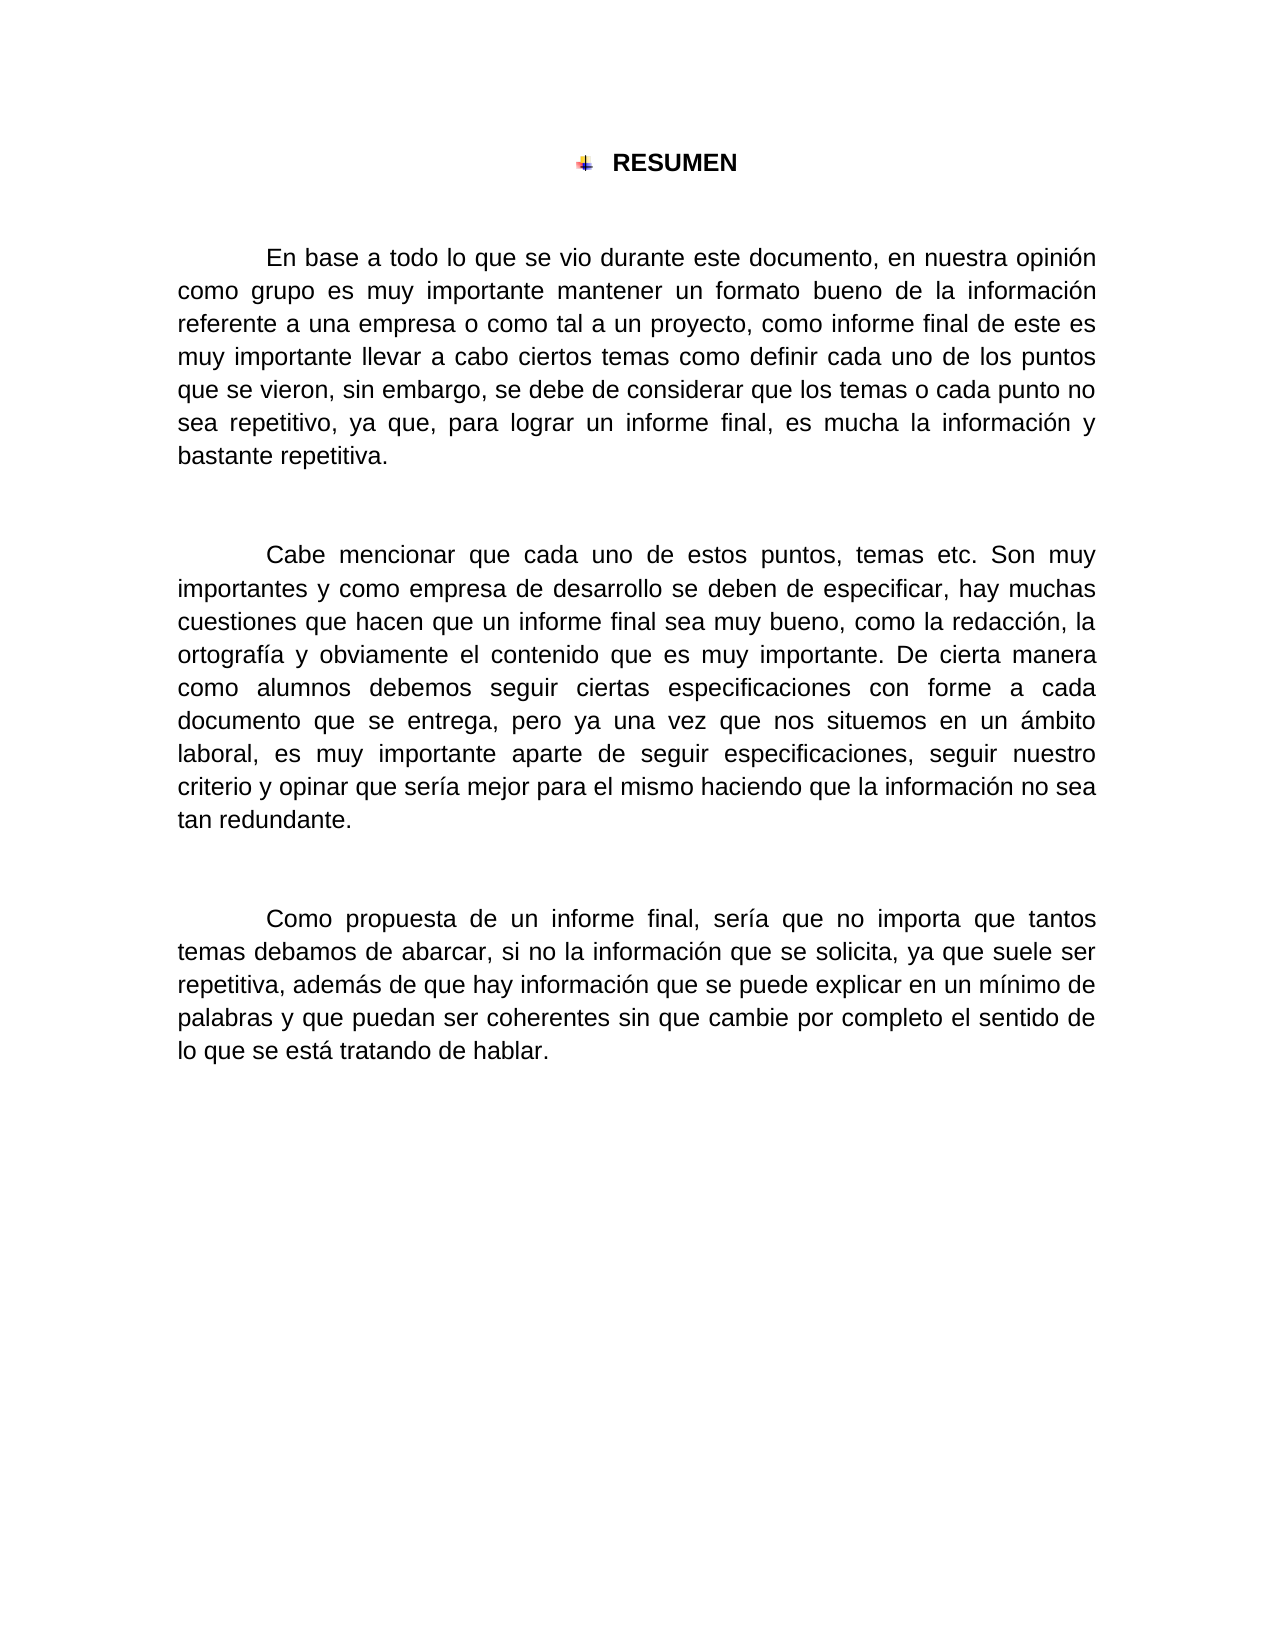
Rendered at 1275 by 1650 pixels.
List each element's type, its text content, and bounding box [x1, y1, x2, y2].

list RESUMEN [215, 148, 1098, 176]
picture [576, 154, 593, 171]
text Cabe mencionar que cada uno de estos puntos, temas etc. Son muy importantes y como empresa de desarrollo se deben de especificar, hay muchas cuestiones que hacen que un informe final sea muy bueno, como la redacción, la ortografía y obviamente el contenido que es muy importante. De cierta manera como alumnos debemos seguir ciertas especificaciones con forme a cada documento que se entrega, pero ya una vez que nos situemos en un ámbito laboral, es muy importante aparte de seguir especificaciones, seguir nuestro criterio y opinar que sería mejor para el mismo haciendo que la información no sea tan redundante. [177, 541, 1098, 833]
text Como propuesta de un informe final, sería que no importa que tantos temas debamos de abarcar, si no la información que se solicita, ya que suele ser repetitiva, además de que hay información que se puede explicar en un mínimo de palabras y que puedan ser coherentes sin que cambie por completo el sentido de lo que se está tratando de hablar. [177, 904, 1098, 1065]
text En base a todo lo que se vio durante este documento, en nuestra opinión como grupo es muy importante mantener un formato bueno de la información referente a una empresa o como tal a un proyecto, como informe final de este es muy importante llevar a cabo ciertos temas como definir cada uno de los puntos que se vieron, sin embargo, se debe de considerar que los temas o cada punto no sea repetitivo, ya que, para lograr un informe final, es mucha la información y bastante repetitiva. [177, 243, 1098, 470]
